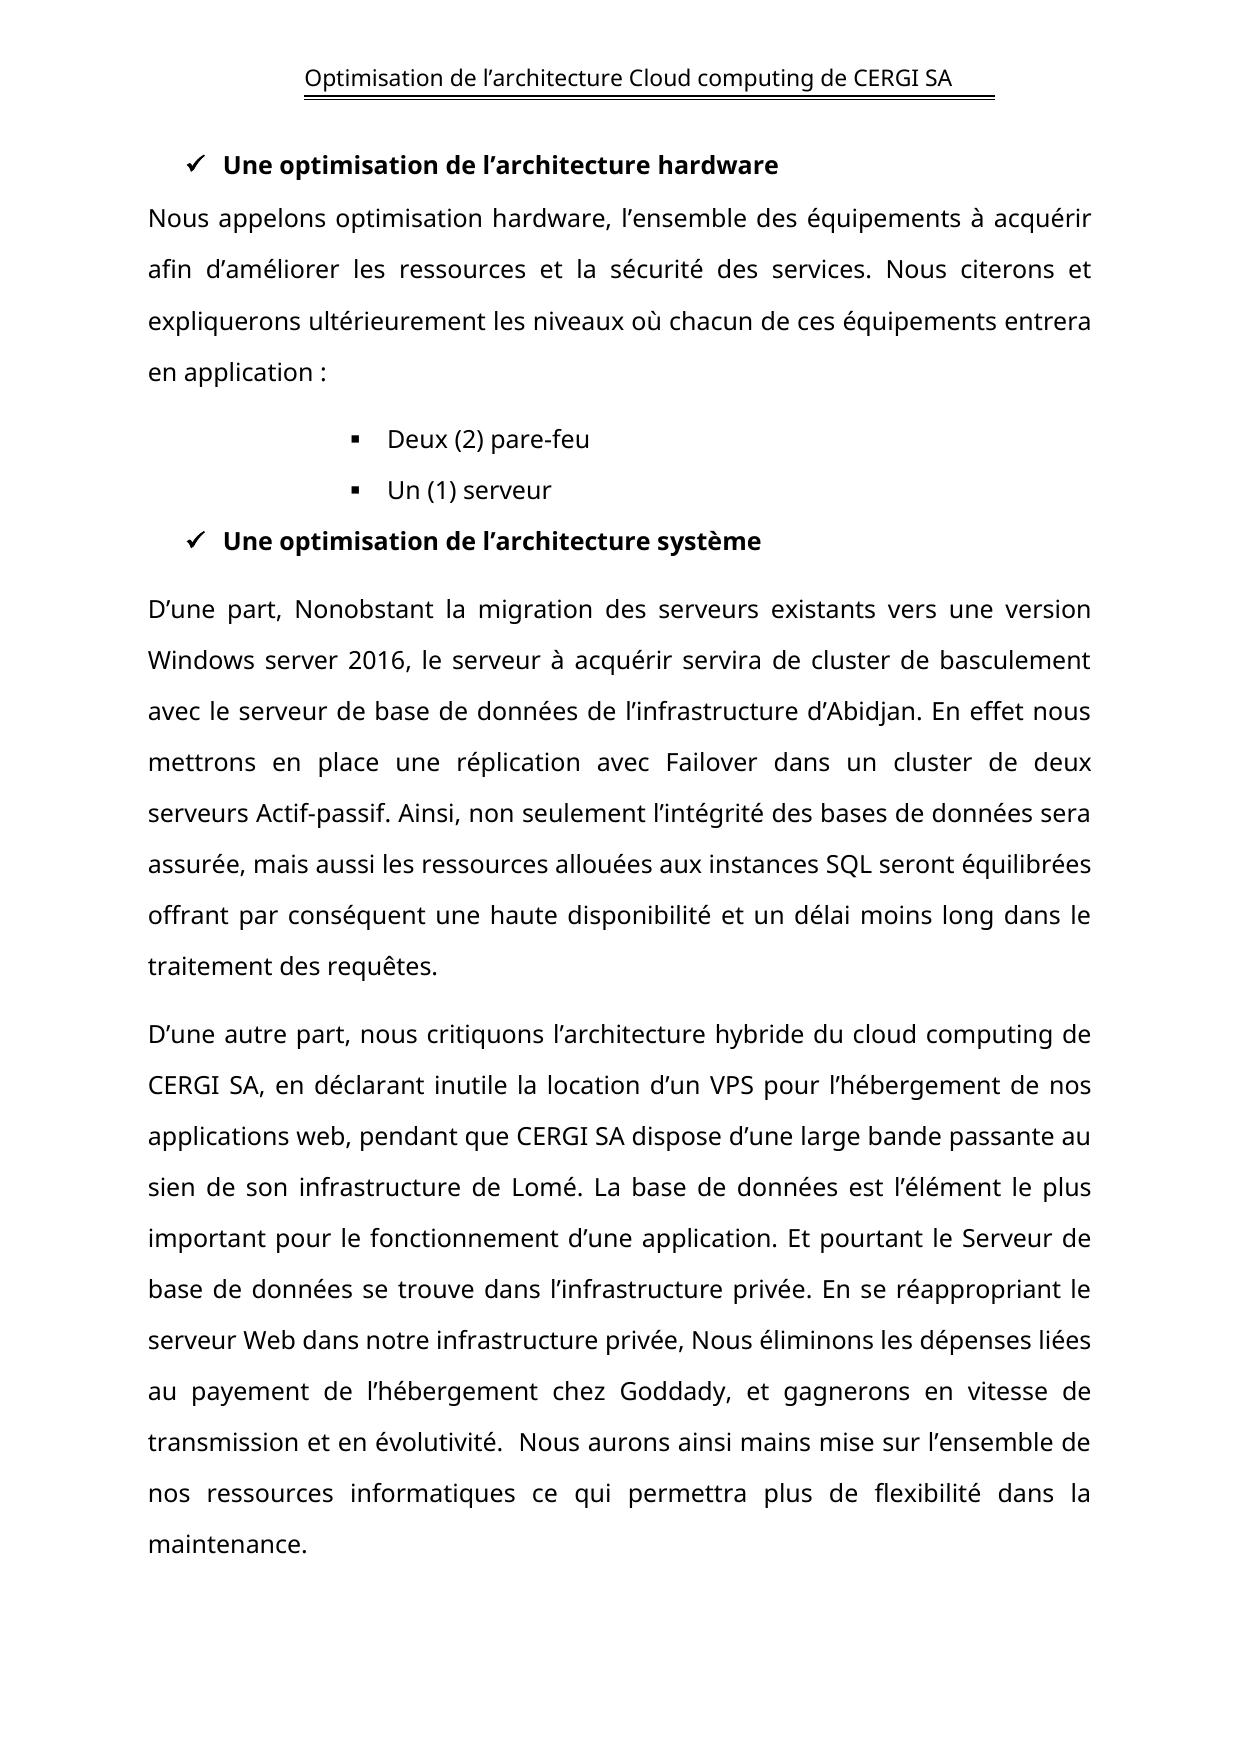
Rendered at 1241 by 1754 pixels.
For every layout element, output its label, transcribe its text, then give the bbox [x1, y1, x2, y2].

text D’une part, Nonobstant la migration des serveurs existants vers une version Windows server 2016, le serveur à acquérir servira de cluster de basculement avec le serveur de base de données de l’infrastructure d’Abidjan. En effet nous mettrons en place une réplication avec Failover dans un cluster de deux serveurs Actif-passif. Ainsi, non seulement l’intégrité des bases de données sera assurée, mais aussi les ressources allouées aux instances SQL seront équilibrées offrant par conséquent une haute disponibilité et un délai moins long dans le traitement des requêtes. [148, 592, 1093, 983]
text Nous appelons optimisation hardware, l’ensemble des équipements à acquérir afin d’améliorer les ressources et la sécurité des services. Nous citerons et expliquerons ultérieurement les niveaux où chacun de ces équipements entrera en application : [148, 201, 1093, 388]
list Deux (2) pare-feu [349, 422, 1093, 456]
list Un (1) serveur [349, 473, 1093, 507]
list Une optimisation de l’architecture hardware [185, 148, 1093, 182]
text D’une autre part, nous critiquons l’architecture hybride du cloud computing de CERGI SA, en déclarant inutile la location d’un VPS pour l’hébergement de nos applications web, pendant que CERGI SA dispose d’une large bande passante au sien de son infrastructure de Lomé. La base de données est l’élément le plus important pour le fonctionnement d’une application. Et pourtant le Serveur de base de données se trouve dans l’infrastructure privée. En se réappropriant le serveur Web dans notre infrastructure privée, Nous éliminons les dépenses liées au payement de l’hébergement chez Goddady, et gagnerons en vitesse de transmission et en évolutivité. Nous aurons ainsi mains mise sur l’ensemble de nos ressources informatiques ce qui permettra plus de flexibilité dans la maintenance. [148, 1017, 1093, 1561]
list Une optimisation de l’architecture système [185, 524, 1093, 558]
